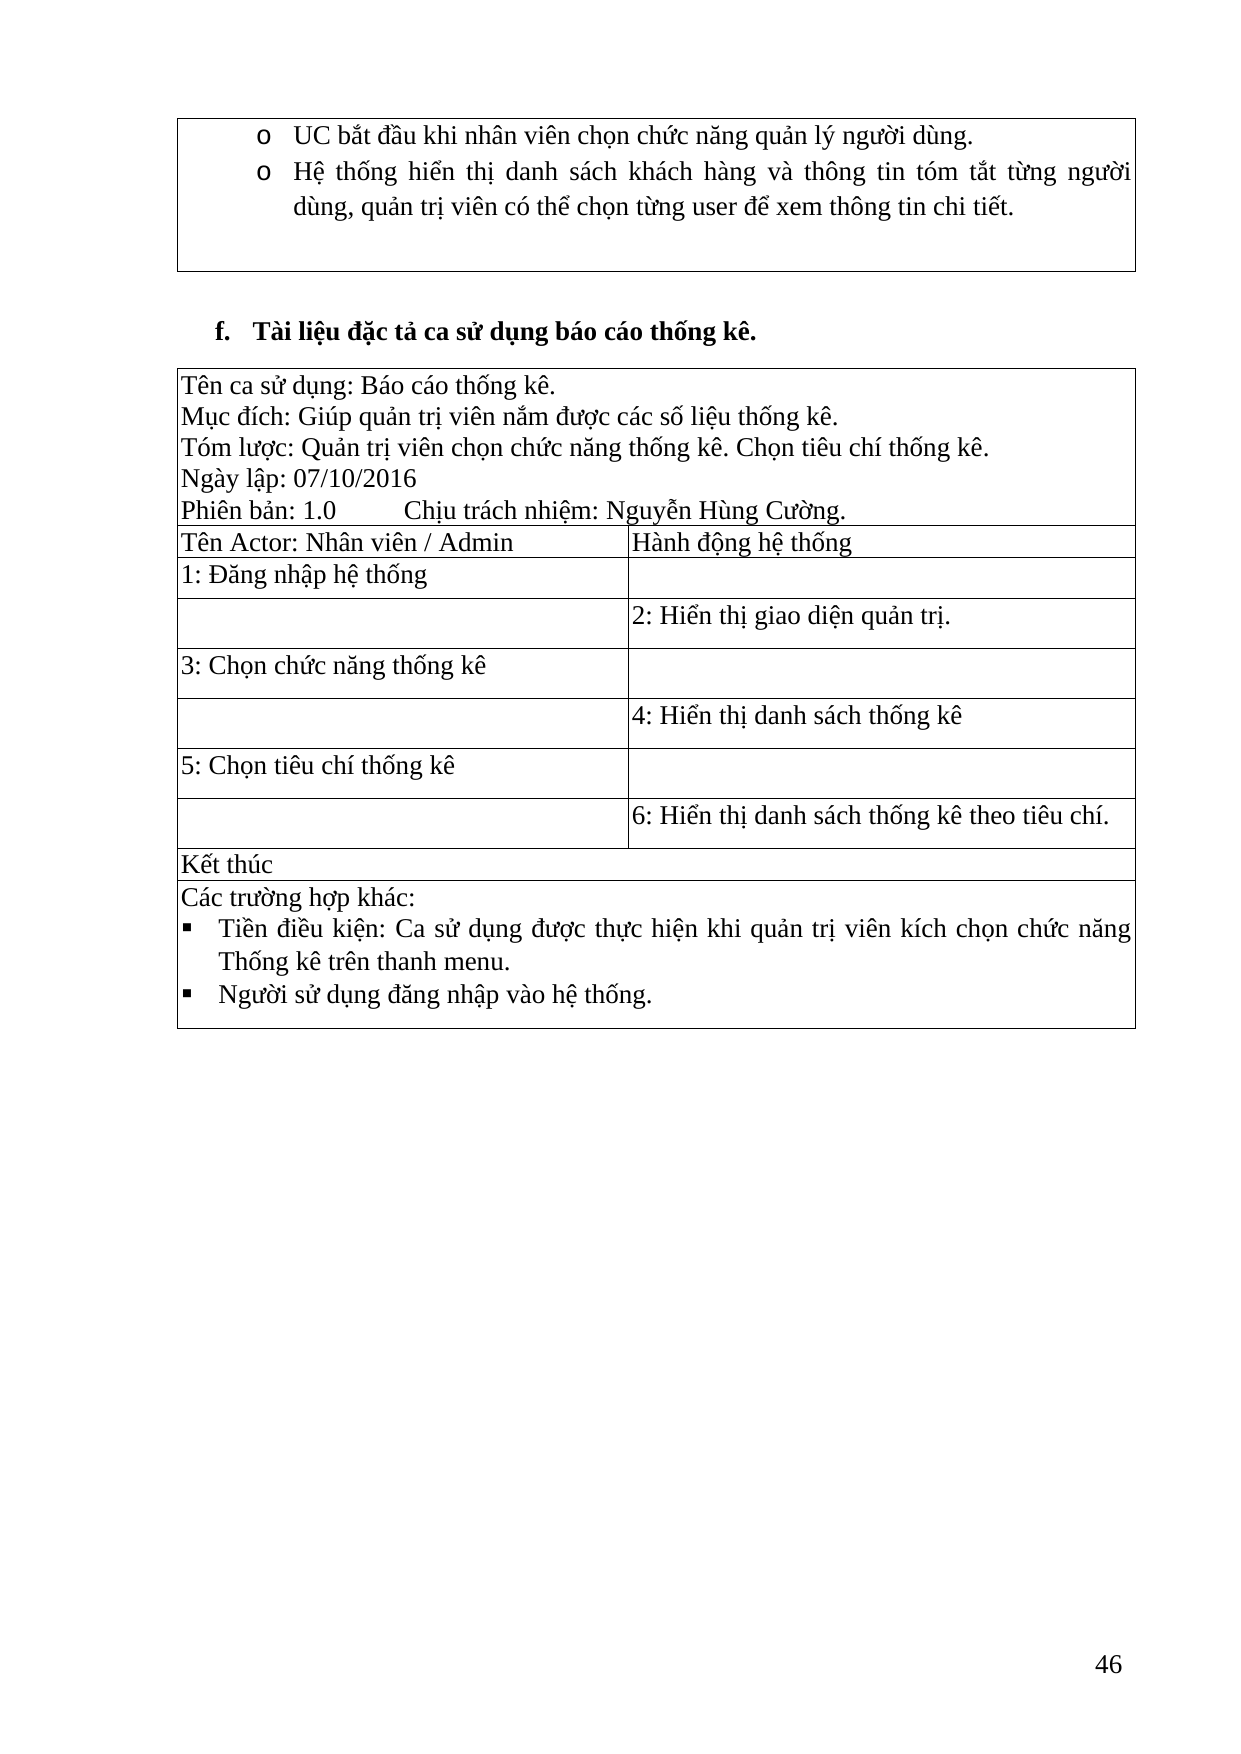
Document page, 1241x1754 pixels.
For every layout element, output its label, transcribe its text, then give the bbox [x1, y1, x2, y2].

table_cell Kết thúc [178, 849, 1135, 880]
table_cell 1: Đăng nhập hệ thống [178, 558, 628, 598]
table_cell [629, 749, 1135, 798]
table_cell 4: Hiển thị danh sách thống kê [629, 699, 1135, 748]
table_cell Tên Actor: Nhân viên / Admin [178, 526, 628, 557]
table_cell [178, 599, 628, 648]
table_cell 5: Chọn tiêu chí thống kê [178, 749, 628, 798]
table_cell 2: Hiển thị giao diện quản trị. [629, 599, 1135, 648]
table_cell [629, 558, 1135, 598]
table_cell [178, 799, 628, 848]
table_cell Các trường hợp khác: Tiền điều kiện: Ca sử dụng được thực hiện khi quản trị viên kích chọn chức năng Thống kê trên thanh menu. Người sử dụng đăng nhập vào hệ thống. [178, 881, 1135, 1028]
table_cell 3: Chọn chức năng thống kê [178, 649, 628, 698]
table_cell 6: Hiển thị danh sách thống kê theo tiêu chí. [629, 799, 1135, 848]
table_cell Hành động hệ thống [629, 526, 1135, 557]
subtitle Tài liệu đặc tả ca sử dụng báo cáo thống kê. [215, 315, 1122, 346]
table_cell [178, 699, 628, 748]
table_cell [629, 649, 1135, 698]
table_header Tên ca sử dụng: Báo cáo thống kê. Mục đích: Giúp quản trị viên nắm được các số liệu thống kê. Tóm lược: Quản trị viên chọn chức năng thống kê. Chọn tiêu chí thống kê. Ngày lập: 07/10/2016 Phiên bản: 1.0 Chịu trách nhiệm: Nguyễn Hùng Cường. [178, 369, 1135, 525]
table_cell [178, 119, 1135, 271]
